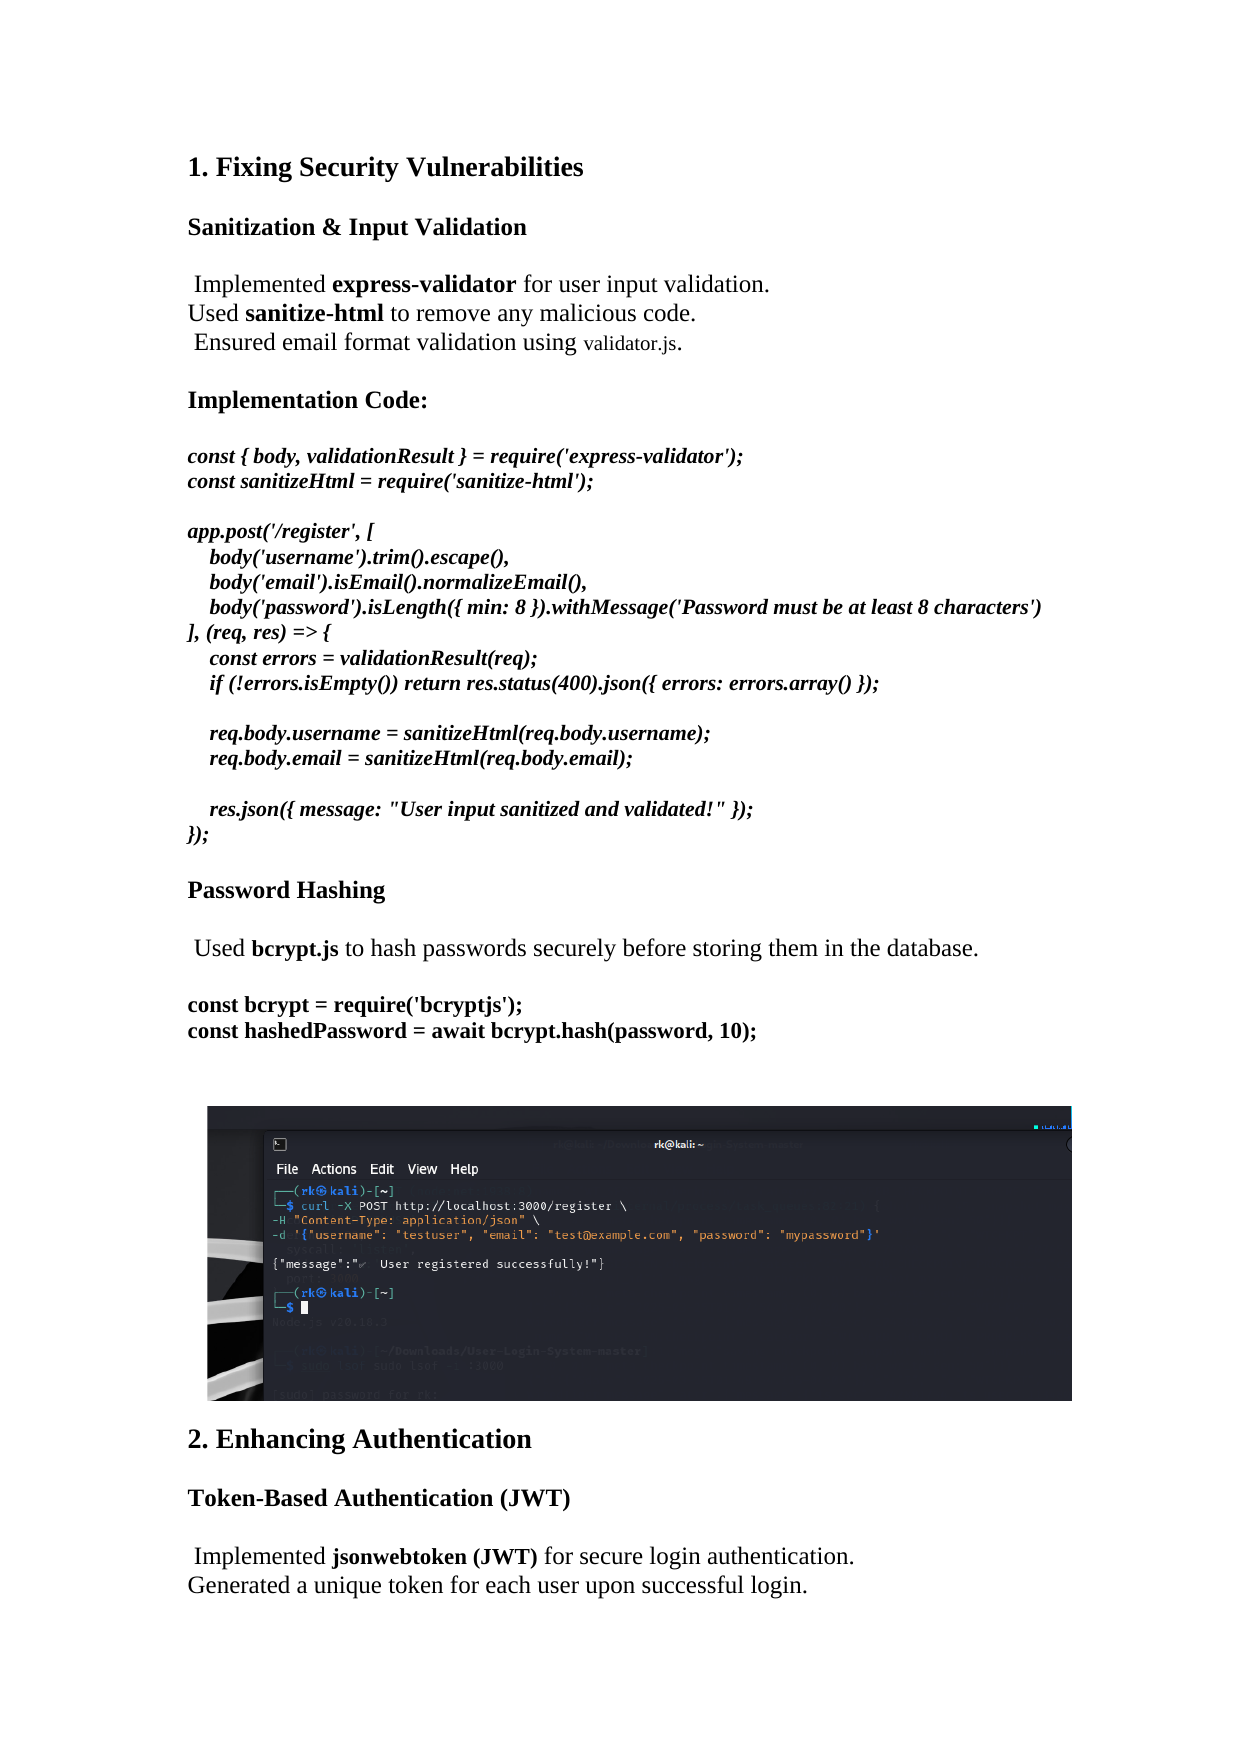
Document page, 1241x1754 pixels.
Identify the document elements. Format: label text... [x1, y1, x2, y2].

text body('username').trim().escape(), [187, 544, 1053, 569]
text body('password').isLength({ min: 8 }).withMessage('Password must be at least 8 characters') [187, 594, 1053, 619]
subtitle Implementation Code: [187, 385, 1053, 414]
text const sanitizeHtml = require('sanitize-html'); [187, 468, 1053, 493]
text Used bcrypt.js to hash passwords securely before storing them in the database. [187, 933, 1053, 962]
subtitle 2. Enhancing Authentication [187, 1299, 1053, 1454]
text res.json({ message: "User input sanitized and validated!" }); [187, 796, 1053, 821]
subtitle 1. Fixing Security Vulnerabilities [187, 150, 1053, 182]
text app.post('/register', [ [187, 518, 1053, 544]
text }); [187, 821, 1053, 846]
text const { body, validationResult } = require('express-validator'); [187, 443, 1053, 468]
text const bcrypt = require('bcryptjs'); [187, 991, 1053, 1017]
subtitle Password Hashing [187, 875, 1053, 904]
text if (!errors.isEmpty()) return res.status(400).json({ errors: errors.array() }); [187, 670, 1053, 695]
subtitle Sanitization & Input Validation [187, 212, 1053, 240]
text Implemented jsonwebtoken (JWT) for secure login authentication. Generated a unique token for each user upon successful login. [187, 1541, 1053, 1599]
picture [207, 1106, 1072, 1401]
text req.body.username = sanitizeHtml(req.body.username); [187, 720, 1053, 745]
text const errors = validationResult(req); [187, 644, 1053, 670]
text Implemented express-validator for user input validation. Used sanitize-html to remove any malicious code. Ensured email format validation using validator.js. [187, 269, 1053, 356]
text req.body.email = sanitizeHtml(req.body.email); [187, 745, 1053, 771]
text body('email').isEmail().normalizeEmail(), [187, 569, 1053, 594]
text ], (req, res) => { [187, 619, 1053, 644]
subtitle Token-Based Authentication (JWT) [187, 1483, 1053, 1512]
text const hashedPassword = await bcrypt.hash(password, 10); [187, 1017, 1053, 1044]
